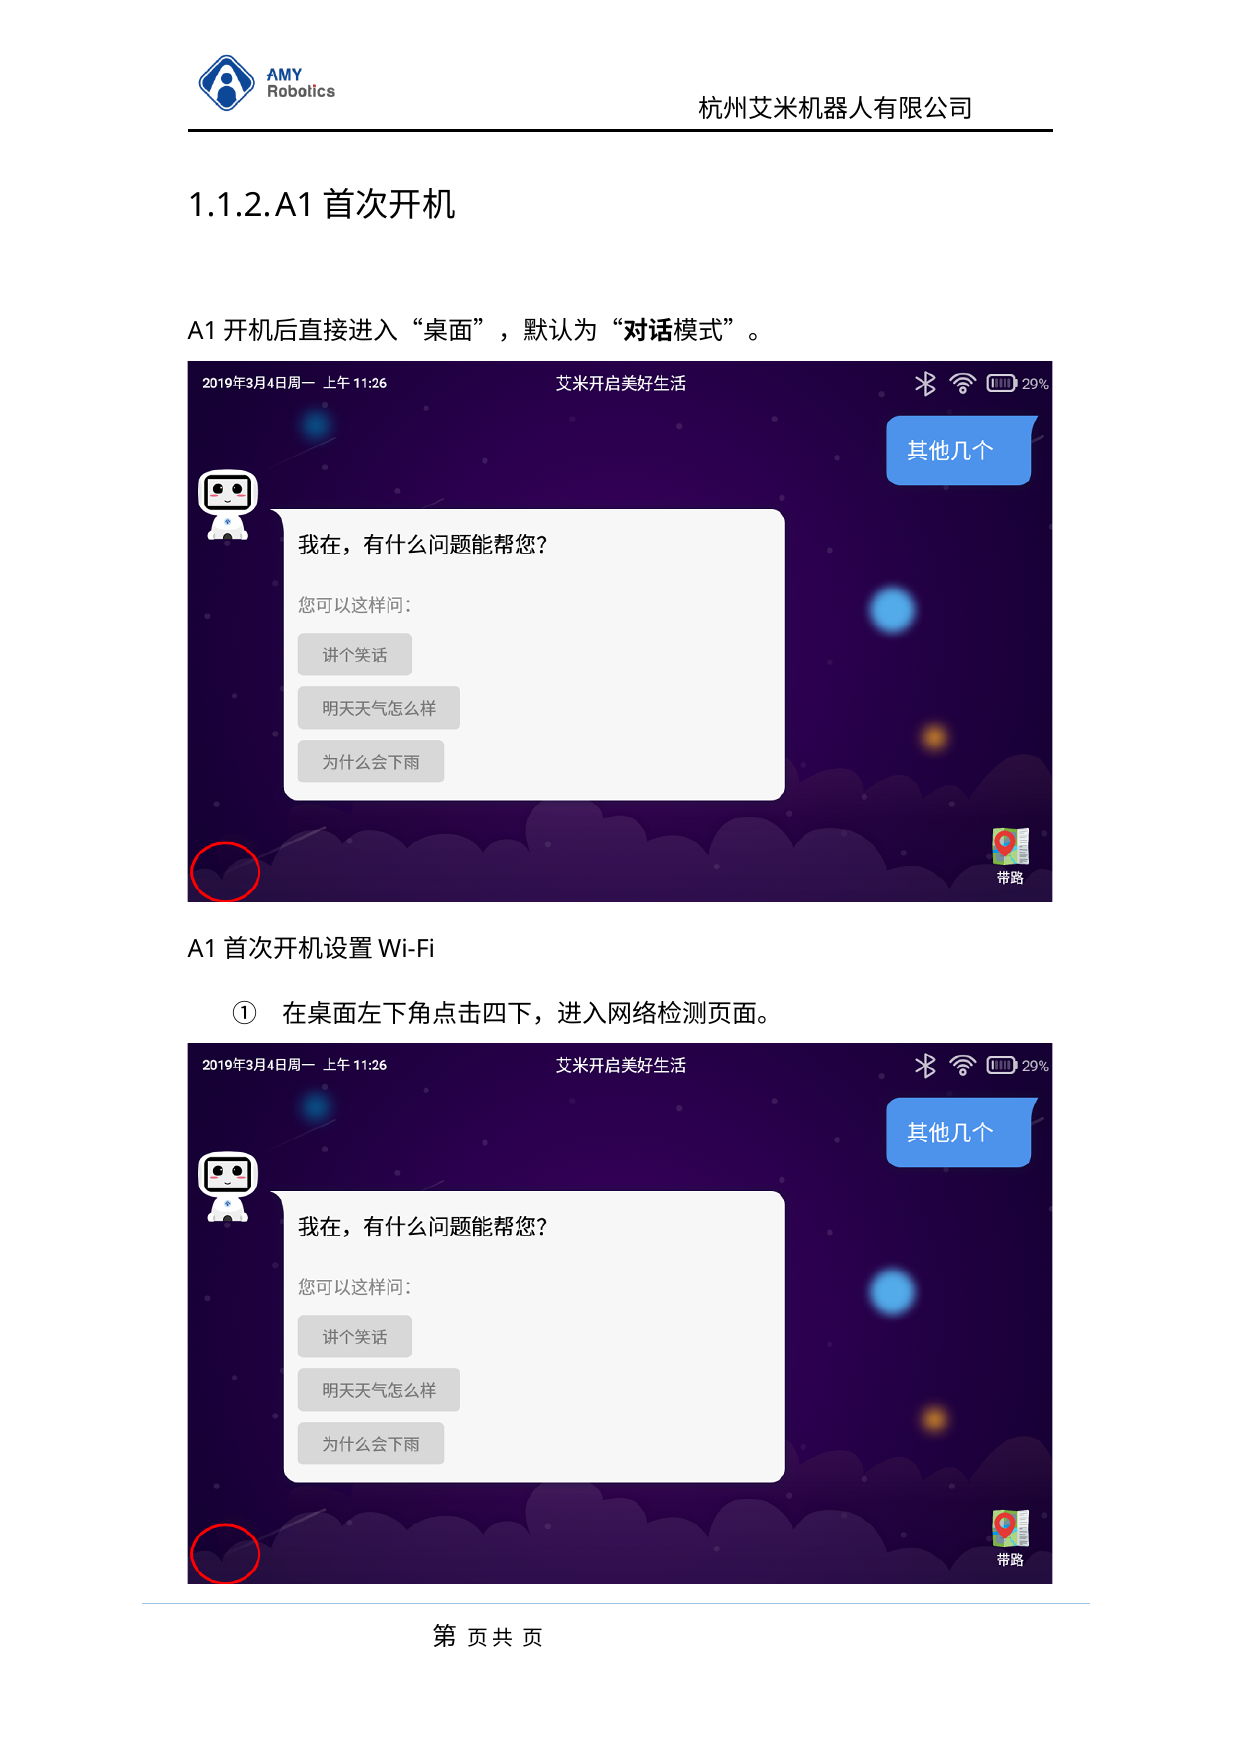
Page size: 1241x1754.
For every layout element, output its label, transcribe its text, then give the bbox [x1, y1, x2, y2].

text A1首次开机设置Wi-Fi [187, 902, 1053, 979]
subtitle A1首次开机 [187, 169, 1053, 234]
picture [196, 53, 337, 112]
list A1开机后直接进入“桌面”，默认为“对话模式”。 [187, 296, 1053, 361]
picture [187, 1043, 1053, 1584]
list 在桌面左下角点击四下，进入网络检测页面。 [187, 979, 1053, 1043]
picture [187, 361, 1053, 902]
